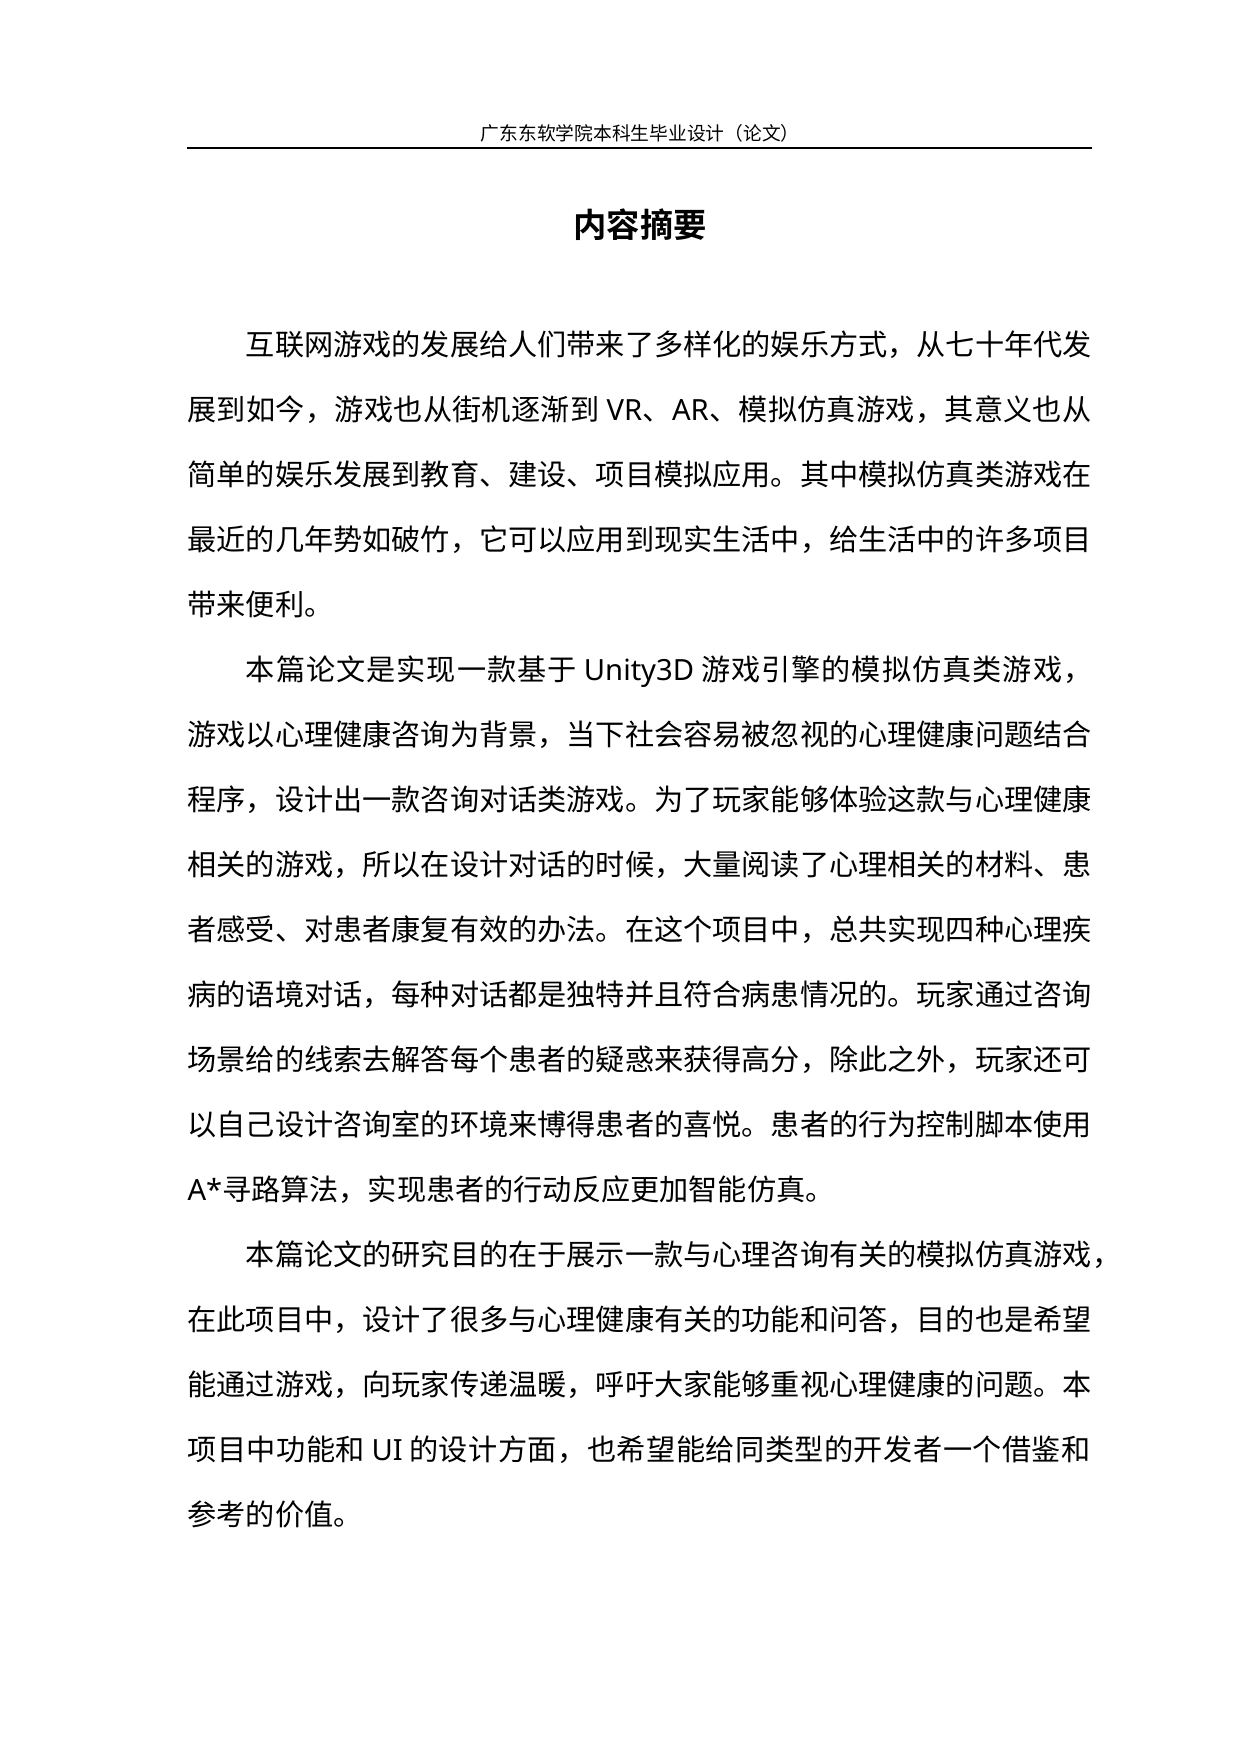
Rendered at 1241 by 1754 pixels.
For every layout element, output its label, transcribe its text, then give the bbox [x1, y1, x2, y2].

text 内容摘要 [187, 204, 1092, 245]
text 本篇论文的研究目的在于展示一款与心理咨询有关的模拟仿真游戏，在此项目中，设计了很多与心理健康有关的功能和问答，目的也是希望能通过游戏，向玩家传递温暖，呼吁大家能够重视心理健康的问题。本项目中功能和UI的设计方面，也希望能给同类型的开发者一个借鉴和参考的价值。 [187, 1220, 1092, 1545]
text 本篇论文是实现一款基于Unity3D游戏引擎的模拟仿真类游戏，游戏以心理健康咨询为背景，当下社会容易被忽视的心理健康问题结合程序，设计出一款咨询对话类游戏。为了玩家能够体验这款与心理健康相关的游戏，所以在设计对话的时候，大量阅读了心理相关的材料、患者感受、对患者康复有效的办法。在这个项目中，总共实现四种心理疾病的语境对话，每种对话都是独特并且符合病患情况的。玩家通过咨询场景给的线索去解答每个患者的疑惑来获得高分，除此之外，玩家还可以自己设计咨询室的环境来博得患者的喜悦。患者的行为控制脚本使用A*寻路算法，实现患者的行动反应更加智能仿真。 [187, 635, 1092, 1220]
text 互联网游戏的发展给人们带来了多样化的娱乐方式，从七十年代发展到如今，游戏也从街机逐渐到VR、AR、模拟仿真游戏，其意义也从简单的娱乐发展到教育、建设、项目模拟应用。其中模拟仿真类游戏在最近的几年势如破竹，它可以应用到现实生活中，给生活中的许多项目带来便利。 [187, 310, 1092, 635]
